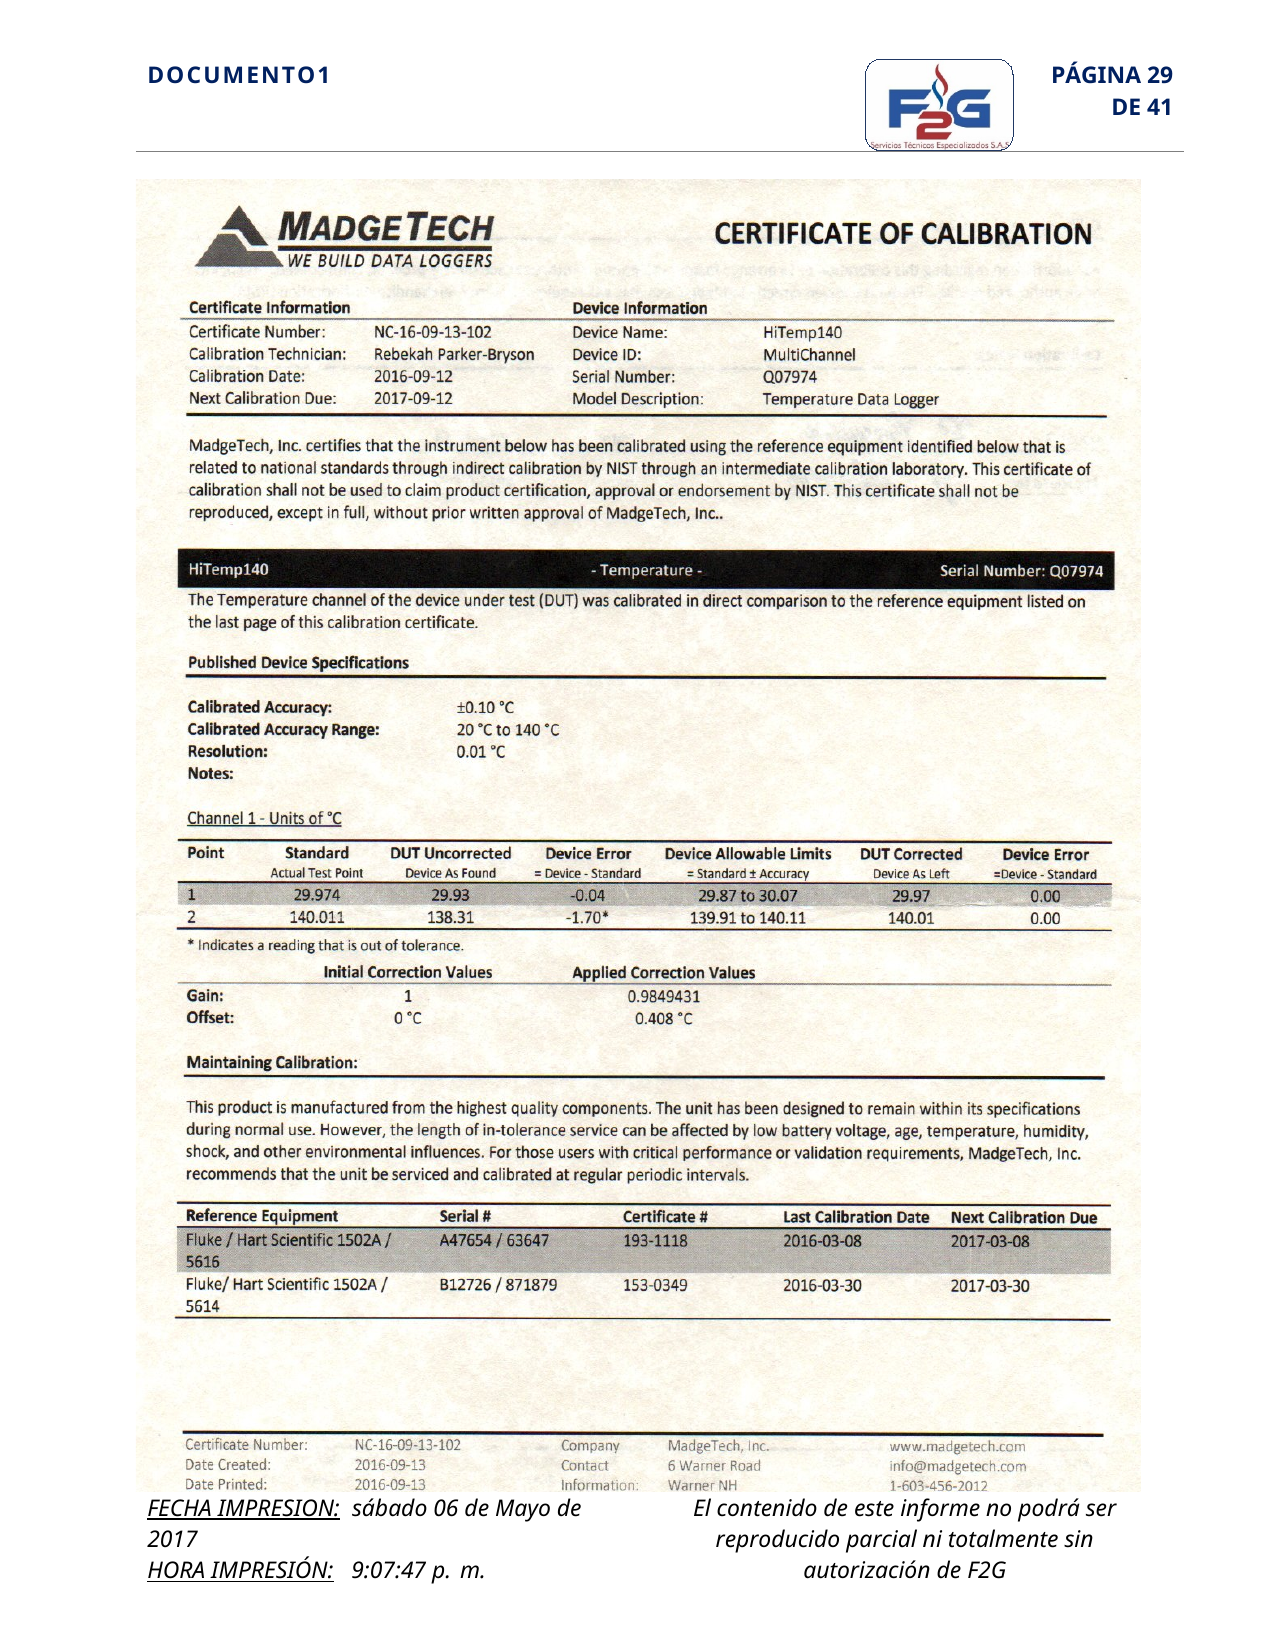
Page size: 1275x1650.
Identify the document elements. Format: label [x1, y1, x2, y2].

picture [865, 59, 1013, 150]
picture [135, 179, 1141, 1492]
